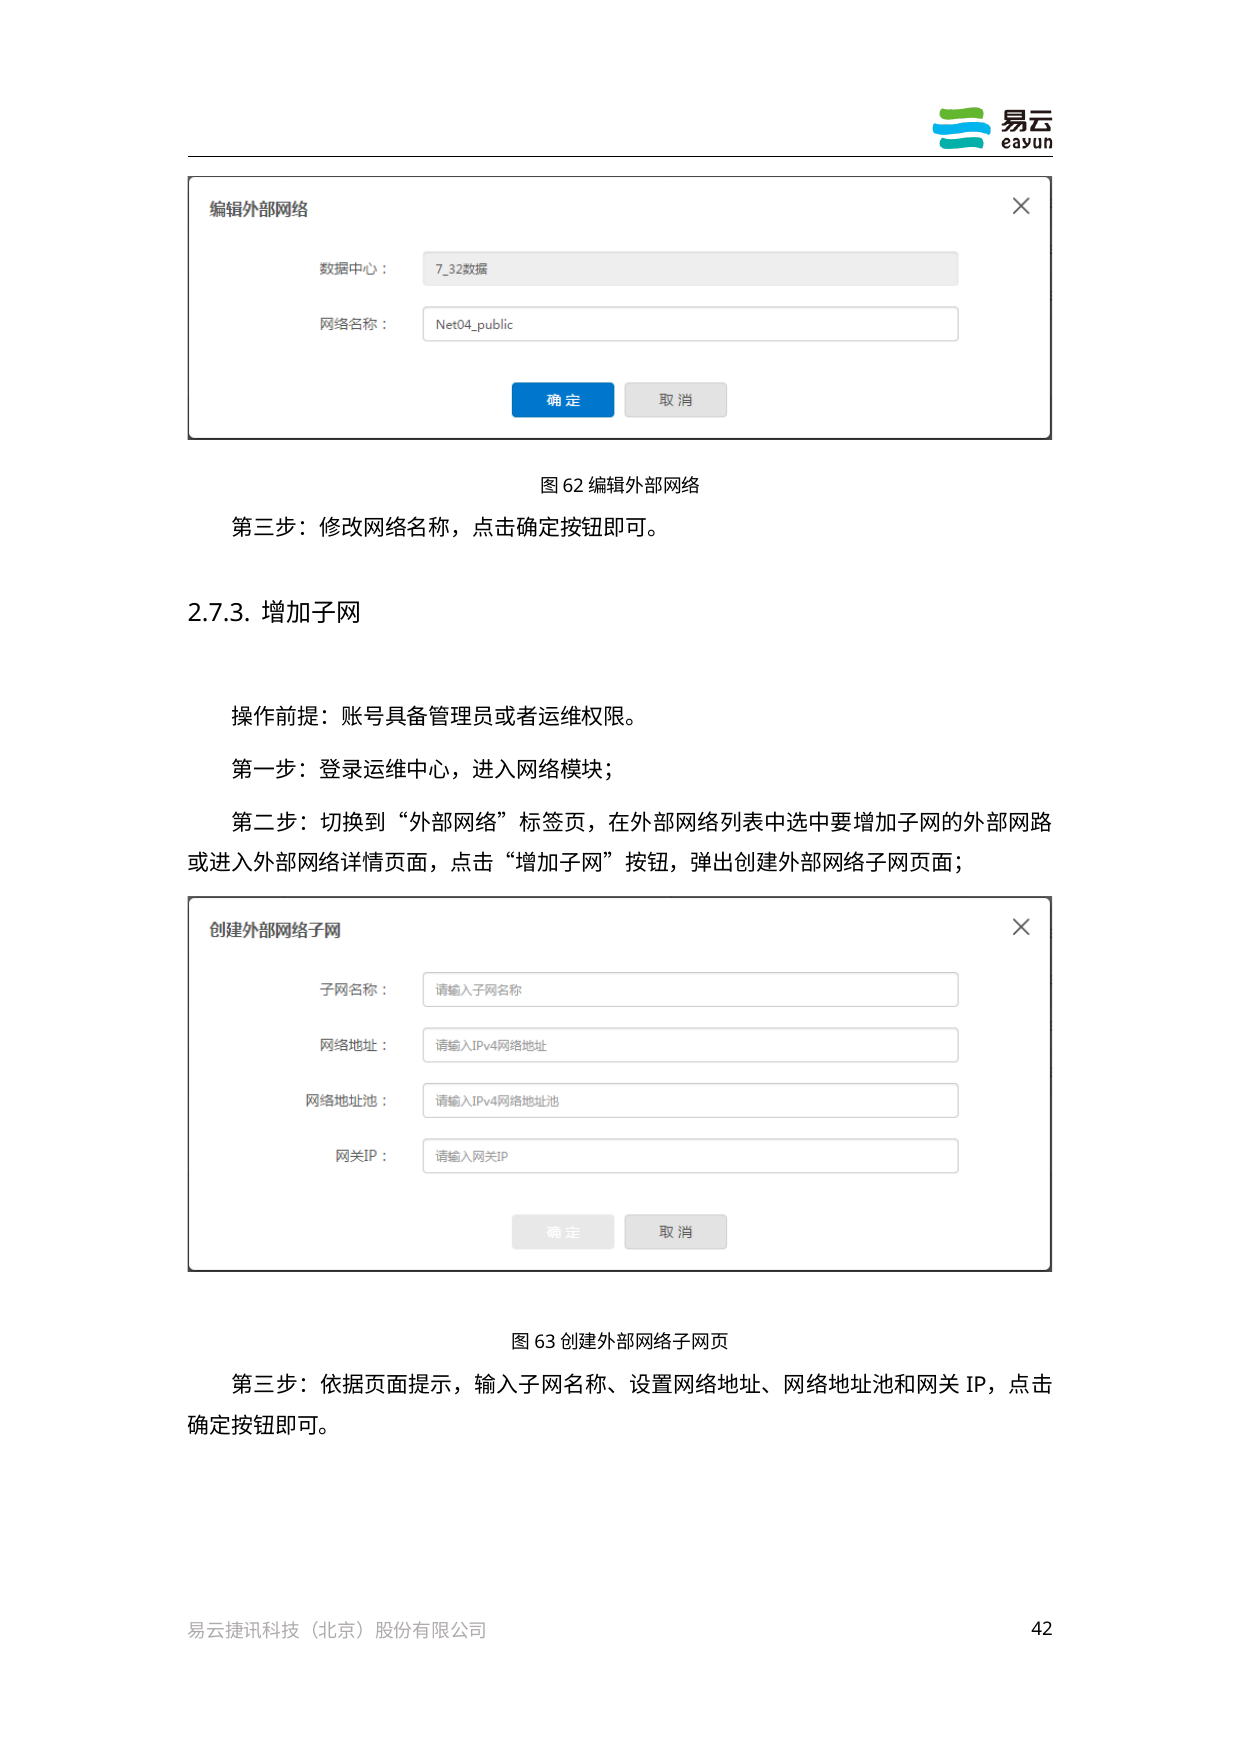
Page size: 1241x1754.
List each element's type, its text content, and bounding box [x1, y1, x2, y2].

picture [187, 176, 1053, 440]
text 第三步：修改网络名称，点击确定按钮即可。 [187, 509, 1053, 543]
subtitle 增加子网 [187, 576, 1053, 644]
text 第二步：切换到“外部网络”标签页，在外部网络列表中选中要增加子网的外部网路或进入外部网络详情页面，点击“增加子网”按钮，弹出创建外部网络子网页面； [187, 803, 1053, 878]
picture [187, 896, 1053, 1272]
text 第三步：依据页面提示，输入子网名称、设置网络地址、网络地址池和网关IP，点击确定按钮即可。 [187, 1366, 1053, 1441]
text 操作前提：账号具备管理员或者运维权限。 [187, 698, 1053, 732]
text 图62 编辑外部网络 [187, 467, 1053, 501]
text 图63 创建外部网络子网页 [187, 1323, 1053, 1357]
text 第一步：登录运维中心，进入网络模块； [187, 751, 1053, 784]
picture [932, 97, 1053, 156]
